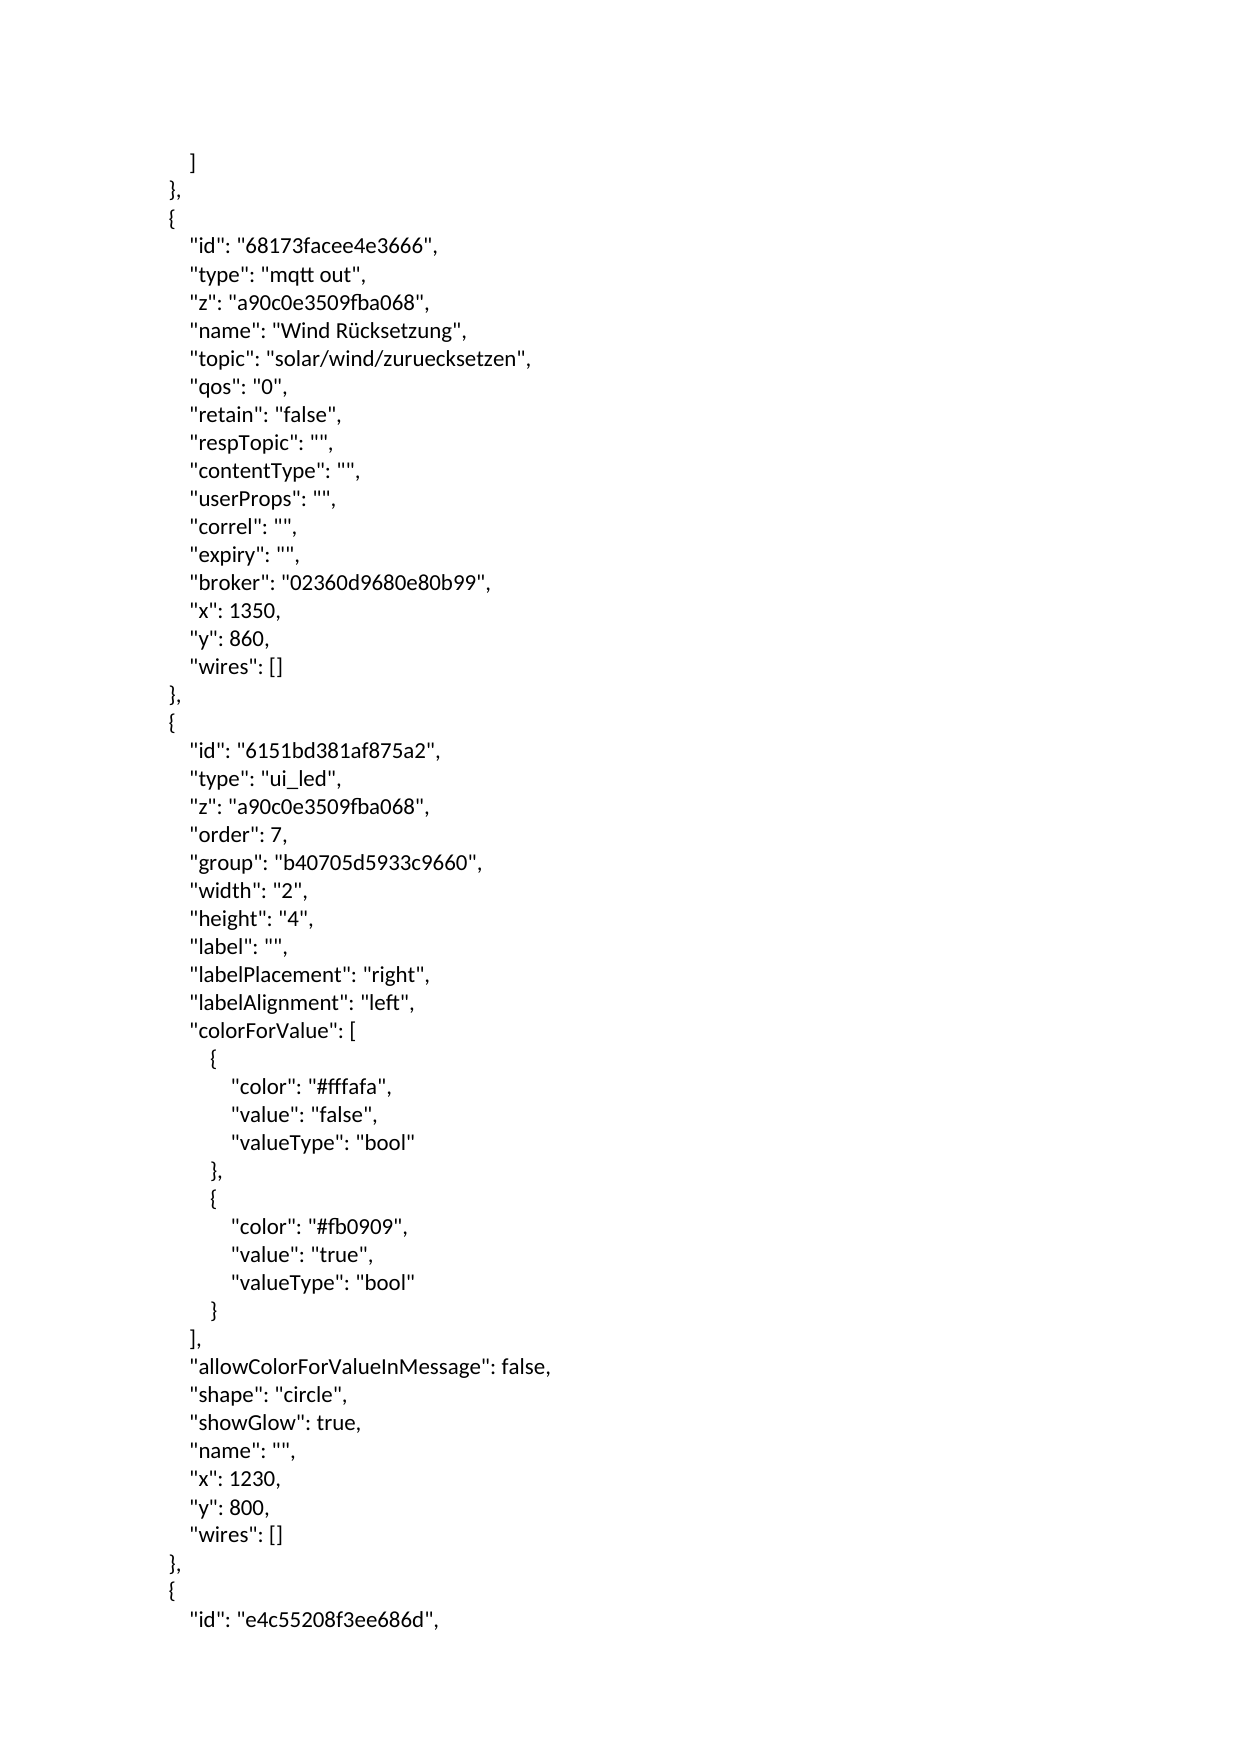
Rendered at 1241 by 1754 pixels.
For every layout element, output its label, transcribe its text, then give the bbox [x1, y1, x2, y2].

text "respTopic": "", [148, 428, 1093, 456]
text } [148, 1296, 1093, 1324]
text "valueType": "bool" [148, 1268, 1093, 1296]
text "shape": "circle", [148, 1381, 1093, 1408]
text ] [148, 148, 1093, 176]
text { [148, 1044, 1093, 1072]
text "id": "e4c55208f3ee686d", [148, 1605, 1093, 1633]
text "valueType": "bool" [148, 1128, 1093, 1156]
text "correl": "", [148, 512, 1093, 540]
text "value": "false", [148, 1100, 1093, 1128]
text "qos": "0", [148, 372, 1093, 400]
text { [148, 204, 1093, 232]
text "height": "4", [148, 904, 1093, 932]
text "x": 1230, [148, 1464, 1093, 1493]
text "broker": "02360d9680e80b99", [148, 568, 1093, 596]
text "order": 7, [148, 820, 1093, 848]
text "group": "b40705d5933c9660", [148, 848, 1093, 876]
text }, [148, 1156, 1093, 1184]
text "type": "mqtt out", [148, 260, 1093, 288]
text "labelAlignment": "left", [148, 988, 1093, 1016]
text "colorForValue": [ [148, 1016, 1093, 1044]
text }, [148, 1549, 1093, 1577]
text "topic": "solar/wind/zuruecksetzen", [148, 344, 1093, 372]
text "y": 860, [148, 624, 1093, 652]
text "expiry": "", [148, 540, 1093, 568]
text ], [148, 1324, 1093, 1352]
text "z": "a90c0e3509fba068", [148, 792, 1093, 820]
text "color": "#fffafa", [148, 1072, 1093, 1100]
text { [148, 1577, 1093, 1605]
text "id": "6151bd381af875a2", [148, 736, 1093, 764]
text "wires": [] [148, 652, 1093, 680]
text { [148, 1184, 1093, 1212]
text "y": 800, [148, 1493, 1093, 1521]
text }, [148, 176, 1093, 204]
text "name": "Wind Rücksetzung", [148, 316, 1093, 344]
text "x": 1350, [148, 596, 1093, 624]
text "allowColorForValueInMessage": false, [148, 1352, 1093, 1381]
text { [148, 708, 1093, 736]
text "contentType": "", [148, 456, 1093, 484]
text "wires": [] [148, 1521, 1093, 1549]
text "showGlow": true, [148, 1408, 1093, 1437]
text "z": "a90c0e3509fba068", [148, 288, 1093, 316]
text "retain": "false", [148, 400, 1093, 428]
text "value": "true", [148, 1240, 1093, 1268]
text "type": "ui_led", [148, 764, 1093, 792]
text "width": "2", [148, 876, 1093, 904]
text "label": "", [148, 932, 1093, 960]
text "userProps": "", [148, 484, 1093, 512]
text "id": "68173facee4e3666", [148, 232, 1093, 260]
text "labelPlacement": "right", [148, 960, 1093, 988]
text "name": "", [148, 1437, 1093, 1464]
text "color": "#fb0909", [148, 1212, 1093, 1240]
text }, [148, 680, 1093, 708]
